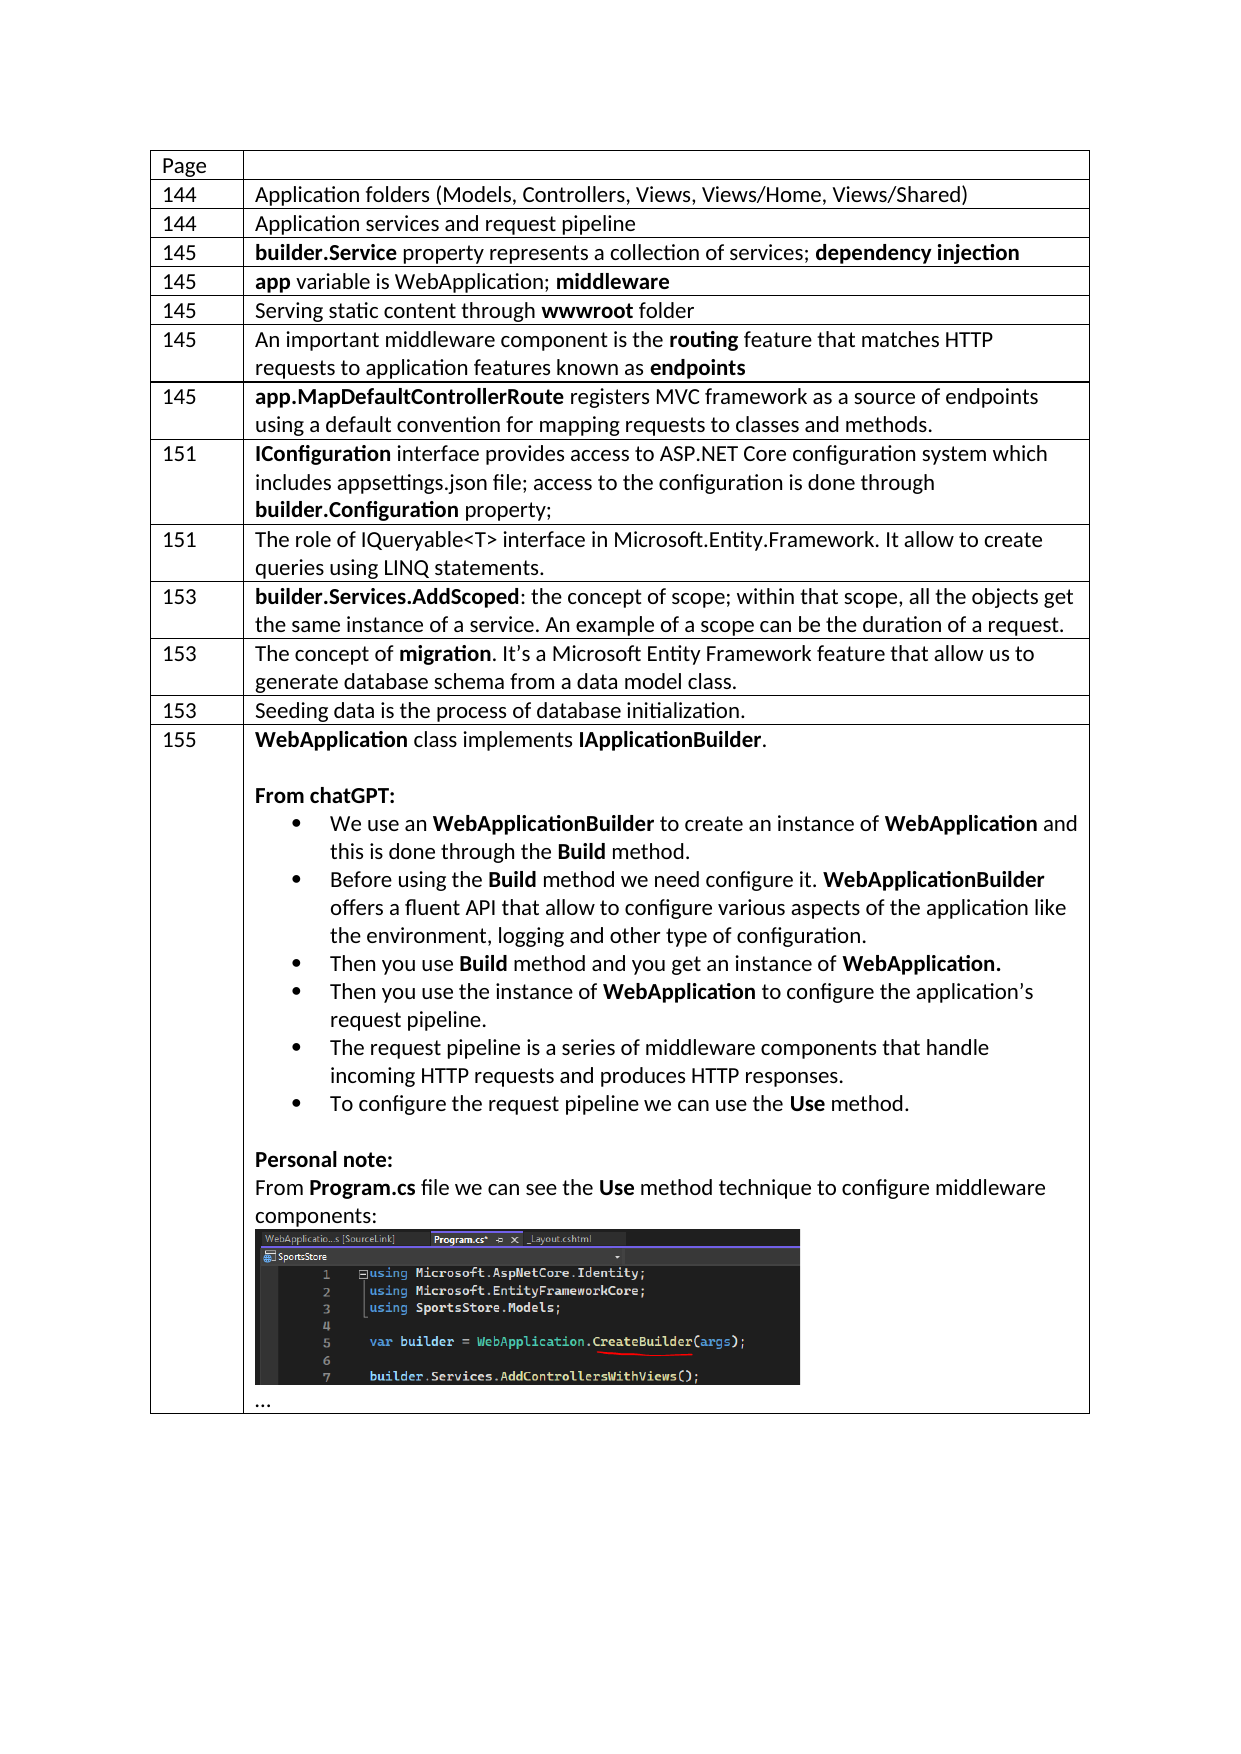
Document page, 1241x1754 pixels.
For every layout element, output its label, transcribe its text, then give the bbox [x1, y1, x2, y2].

table_cell builder.Service property represents a collection of services; dependency injection [244, 238, 1089, 266]
picture [255, 1229, 800, 1385]
table_cell 144 [151, 180, 243, 208]
table_header Page [151, 151, 243, 179]
table_cell 151 [151, 440, 243, 524]
table_cell 151 [151, 525, 243, 581]
table_cell 144 [151, 209, 243, 237]
table_cell 155 [151, 725, 243, 1413]
table_cell 145 [151, 238, 243, 266]
table_cell 153 [151, 639, 243, 695]
table_cell builder.Services.AddScoped: the concept of scope; within that scope, all the objects get the same instance of a service. An example of a scope can be the duration of a request. [244, 582, 1089, 638]
table_cell 145 [151, 267, 243, 295]
table_header [244, 151, 1089, 179]
table_cell The concept of migration. It’s a Microsoft Entity Framework feature that allow us to generate database schema from a data model class. [244, 639, 1089, 695]
table_cell IConfiguration interface provides access to ASP.NET Core configuration system which includes appsettings.json file; access to the configuration is done through builder.Configuration property; [244, 440, 1089, 524]
table_cell Application services and request pipeline [244, 209, 1089, 237]
table_cell 153 [151, 696, 243, 724]
table_cell Seeding data is the process of database initialization. [244, 696, 1089, 724]
table_cell app variable is WebApplication; middleware [244, 267, 1089, 295]
table_cell Serving static content through wwwroot folder [244, 296, 1089, 324]
table_cell 153 [151, 582, 243, 638]
table_cell 145 [151, 383, 243, 438]
table_cell The role of IQueryable<T> interface in Microsoft.Entity.Framework. It allow to create queries using LINQ statements. [244, 525, 1089, 581]
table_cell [244, 725, 1089, 1413]
table_cell 145 [151, 325, 243, 381]
table_cell 145 [151, 296, 243, 324]
table_cell app.MapDefaultControllerRoute registers MVC framework as a source of endpoints using a default convention for mapping requests to classes and methods. [244, 383, 1089, 438]
table_cell An important middleware component is the routing feature that matches HTTP requests to application features known as endpoints [244, 325, 1089, 381]
table_cell Application folders (Models, Controllers, Views, Views/Home, Views/Shared) [244, 180, 1089, 208]
